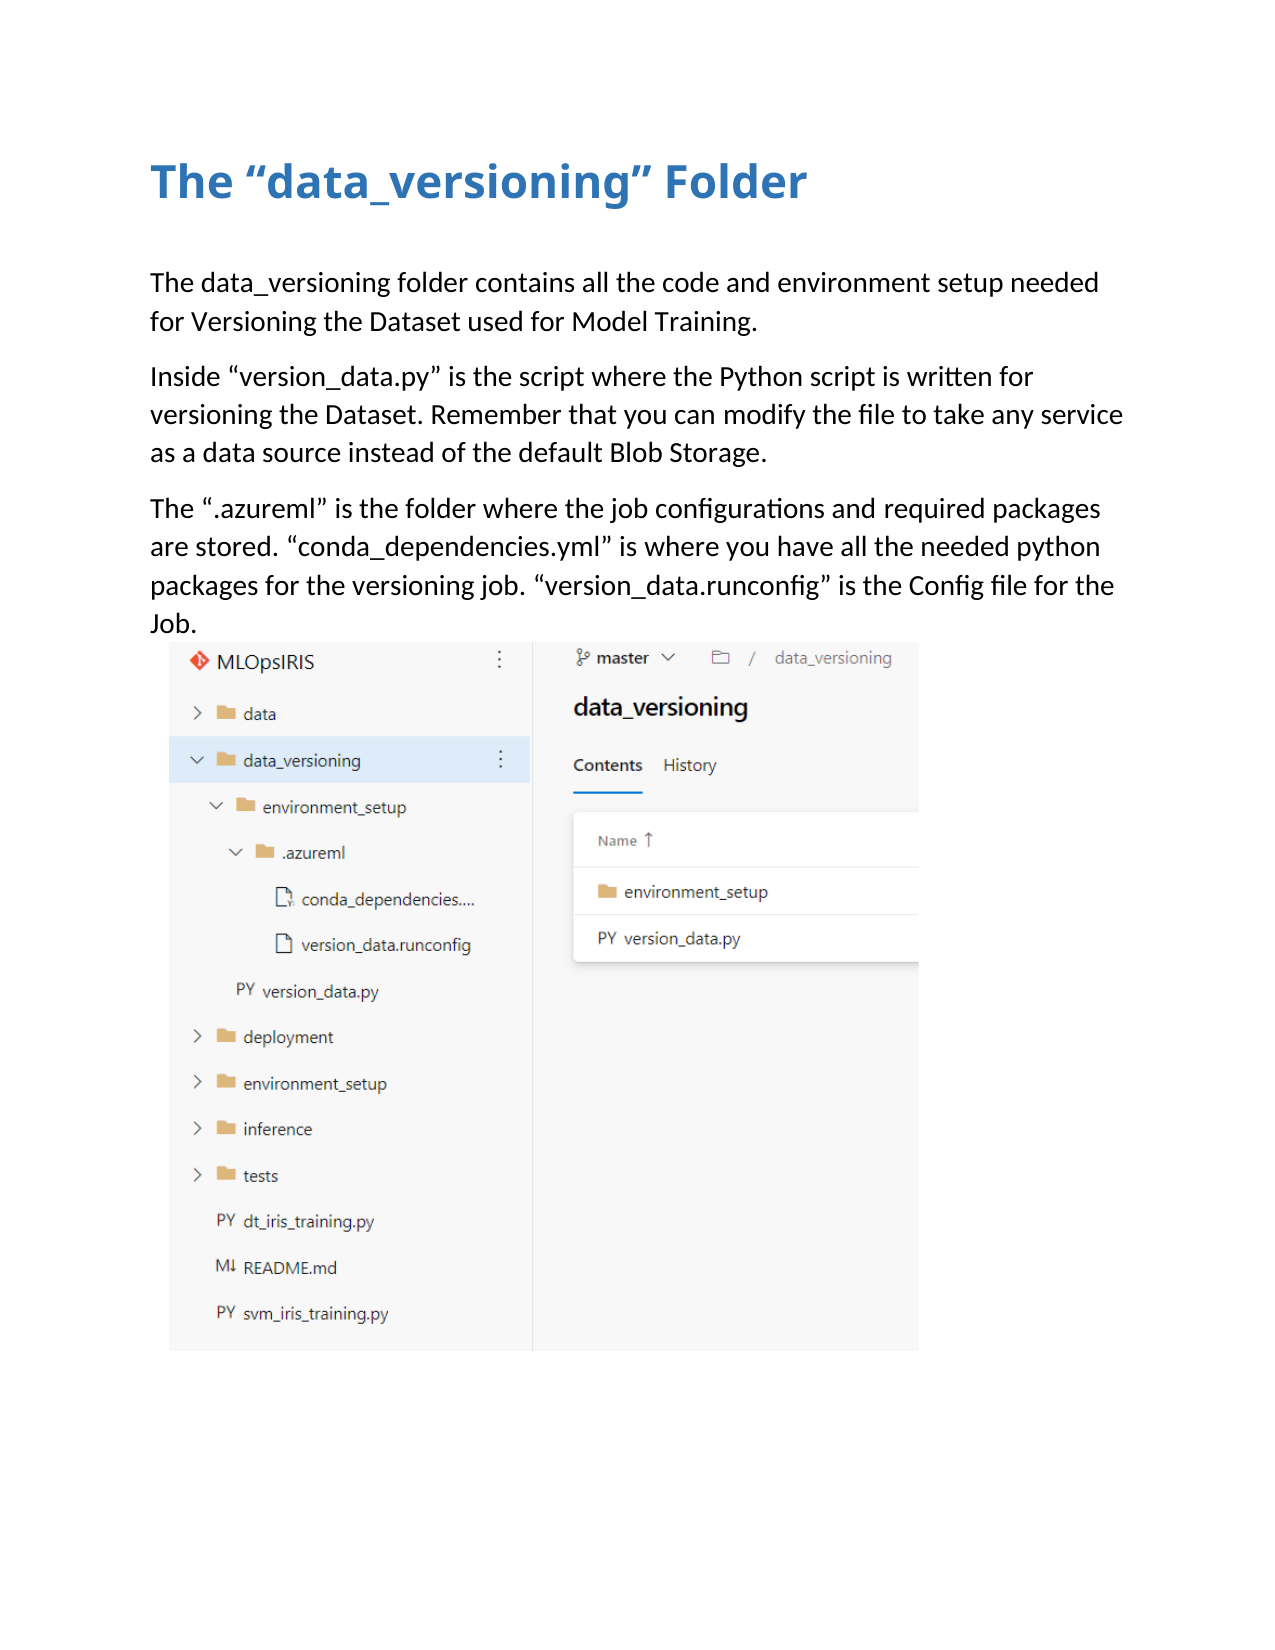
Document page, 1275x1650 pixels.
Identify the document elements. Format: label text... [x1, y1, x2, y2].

text Inside “version_data.py” is the script where the Python script is written for versioning the Dataset. Remember that you can modify the file to take any service as a data source instead of the default Blob Storage. [150, 358, 1125, 470]
text The data_versioning folder contains all the code and environment setup needed for Versioning the Dataset used for Model Training. [150, 264, 1125, 338]
subtitle The “data_versioning” Folder [150, 150, 1125, 212]
text The “.azureml” is the folder where the job configurations and required packages are stored. “conda_dependencies.yml” is where you have all the needed python packages for the versioning job. “version_data.runconfig” is the Config file for the Job. [150, 490, 1125, 1351]
